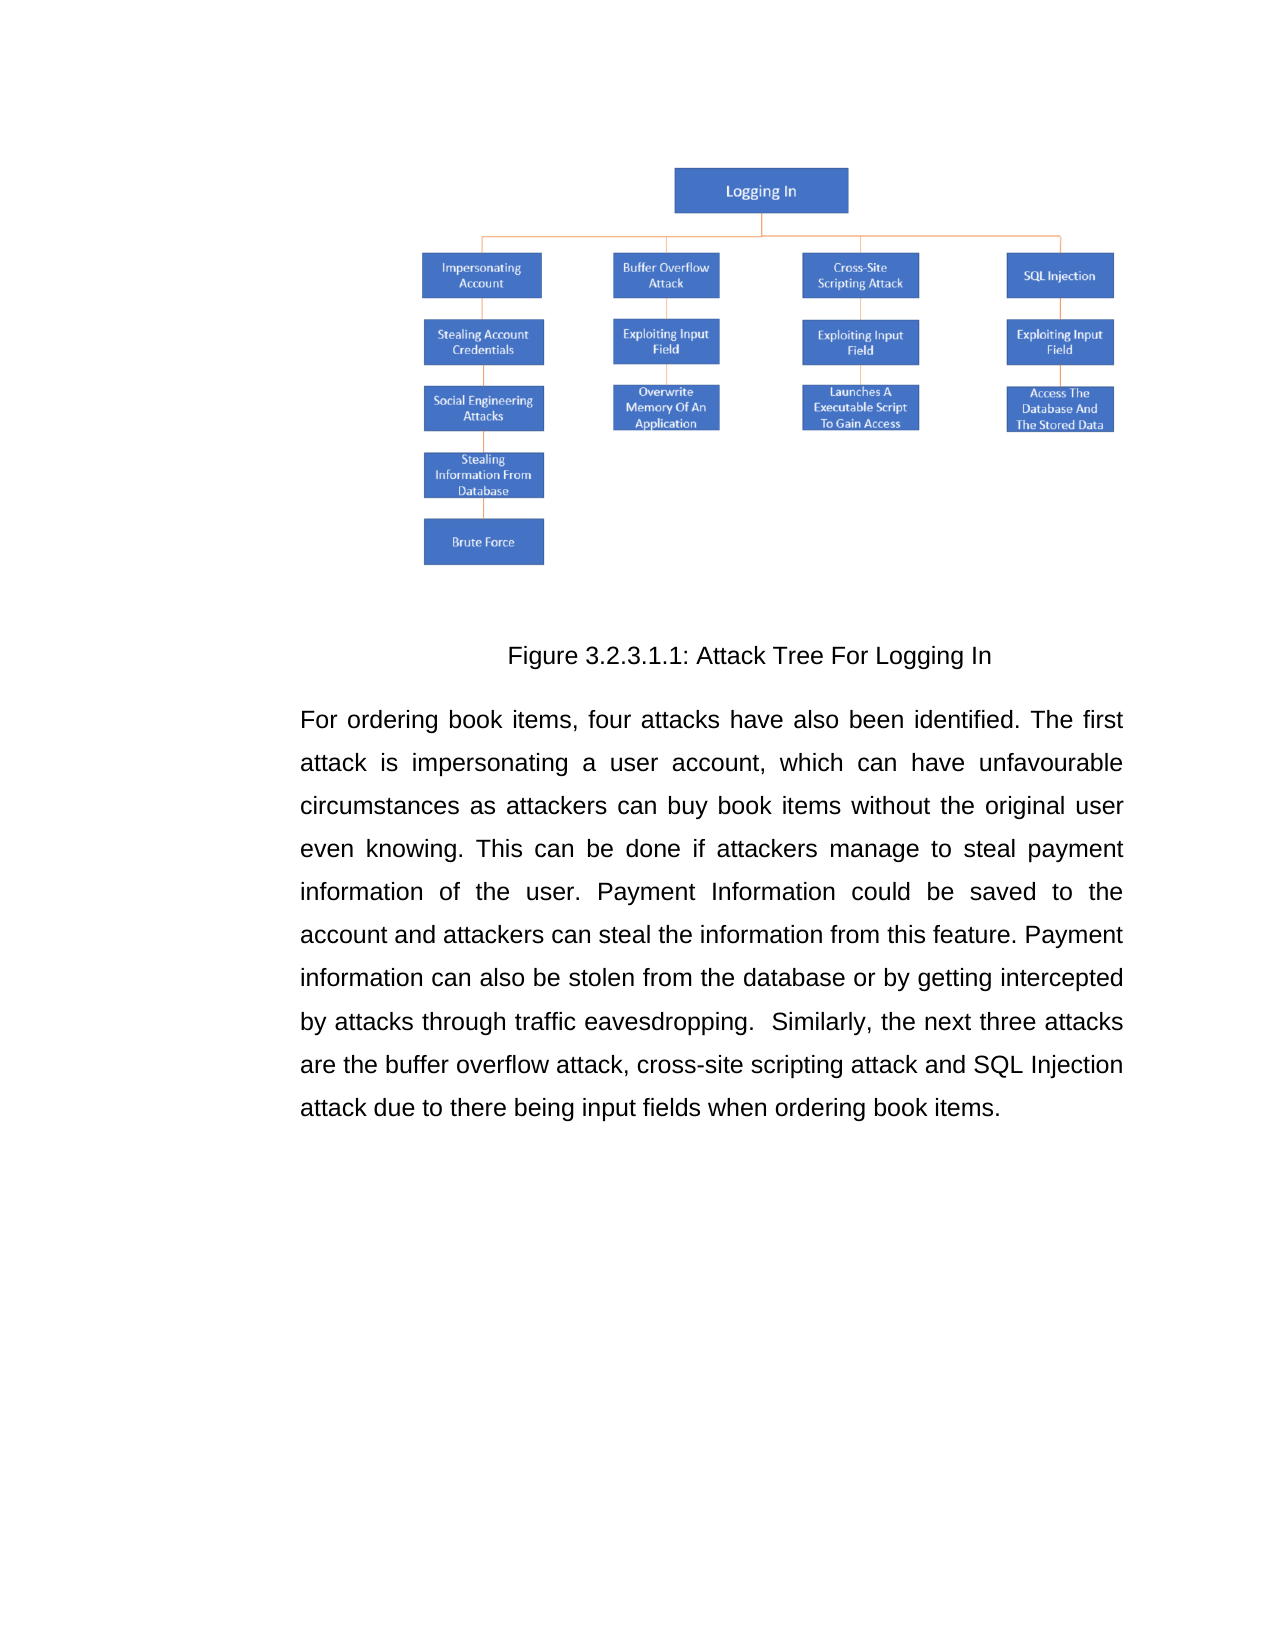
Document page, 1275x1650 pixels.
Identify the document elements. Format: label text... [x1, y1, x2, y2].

text For ordering book items, four attacks have also been identified. The first attack is impersonating a user account, which can have unfavourable circumstances as attackers can buy book items without the original user even knowing. This can be done if attackers manage to steal payment information of the user. Payment Information could be saved to the account and attackers can steal the information from this feature. Payment information can also be stolen from the database or by getting intercepted by attacks through traffic eavesdropping. Similarly, the next three attacks are the buffer overflow attack, cross-site scripting attack and SQL Injection attack due to there being input fields when ordering book items. [300, 705, 1125, 1122]
text Figure 3.2.3.1.1: Attack Tree For Logging In [300, 641, 1125, 669]
picture [375, 150, 1146, 606]
